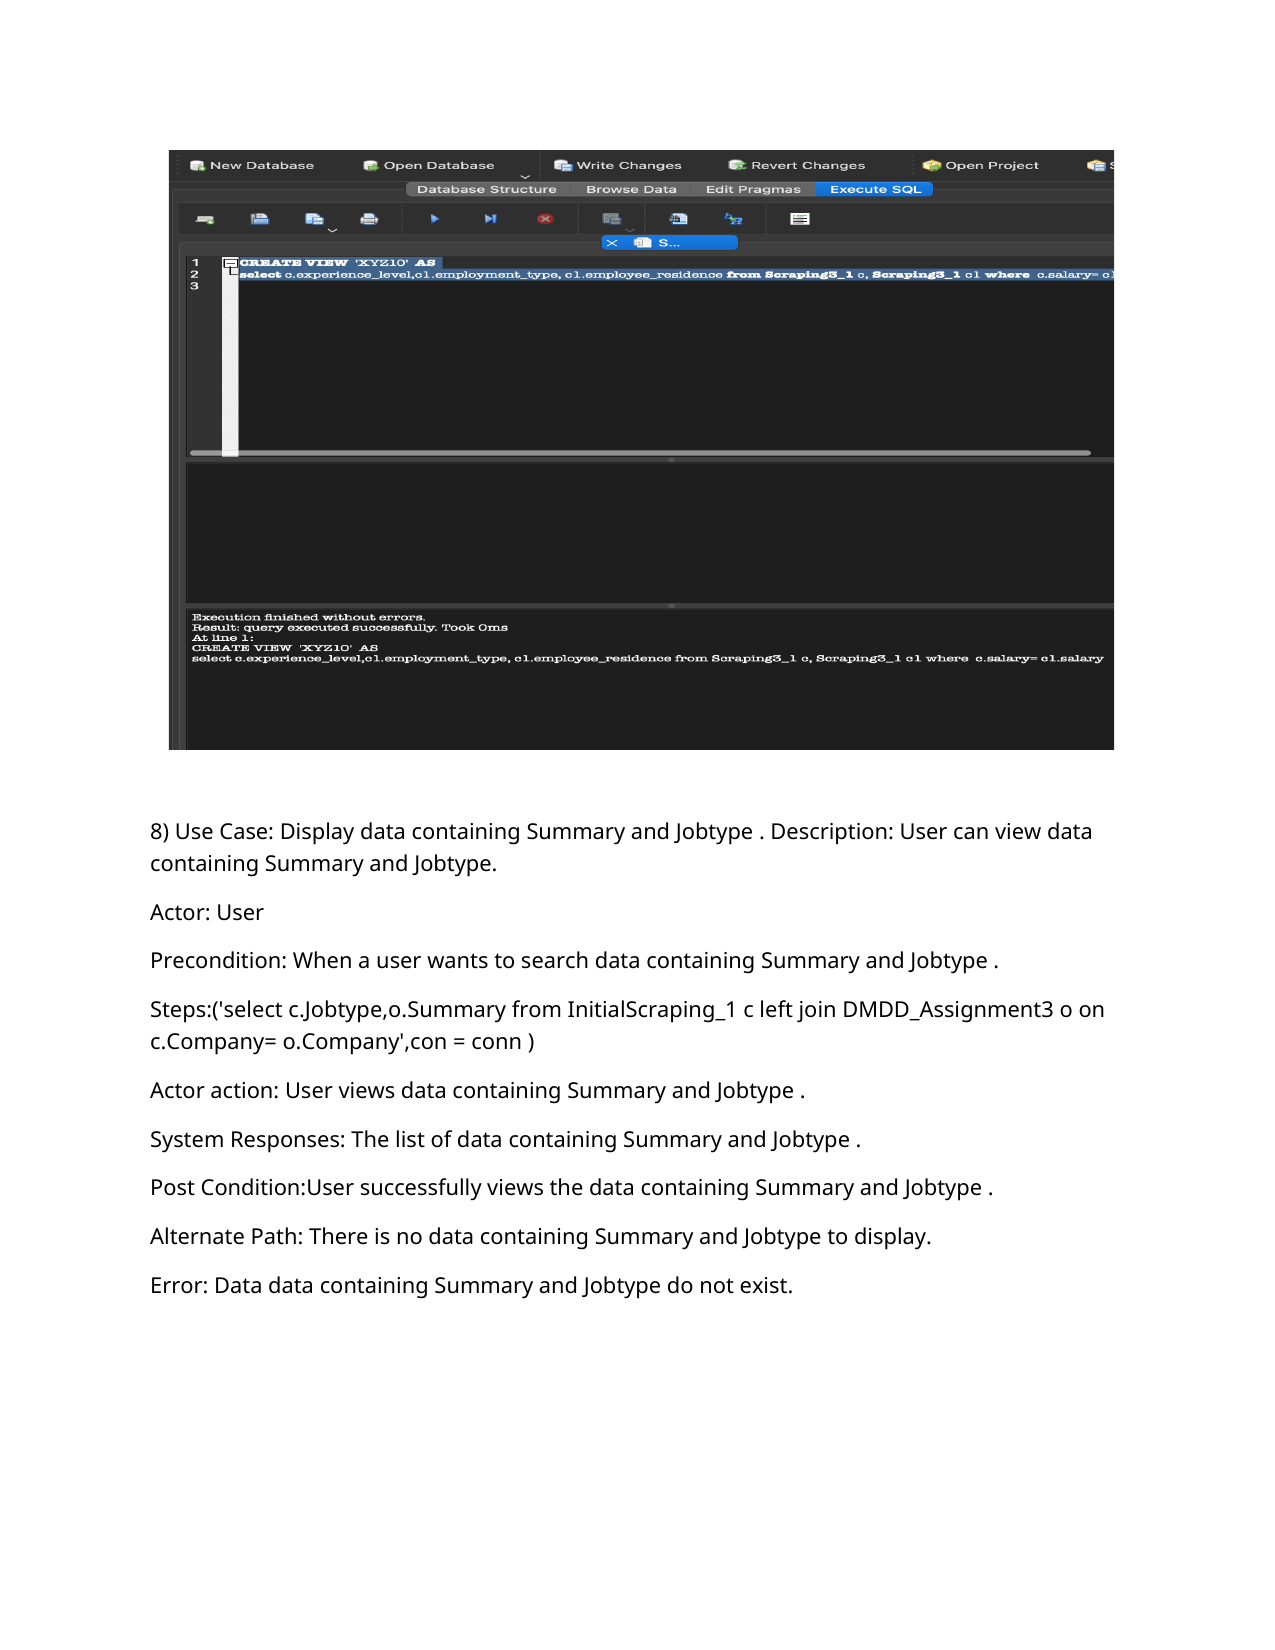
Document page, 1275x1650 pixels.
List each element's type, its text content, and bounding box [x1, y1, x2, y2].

text 8) Use Case: Display data containing Summary and Jobtype . Description: User can view data containing Summary and Jobtype. [150, 816, 1125, 878]
text Error: Data data containing Summary and Jobtype do not exist. [150, 1270, 1125, 1300]
text System Responses: The list of data containing Summary and Jobtype . [150, 1124, 1125, 1153]
text Steps:('select c.Jobtype,o.Summary from InitialScraping_1 c left join DMDD_Assignment3 o on c.Company= o.Company',con = conn ) [150, 994, 1125, 1056]
text Post Condition:User successfully views the data containing Summary and Jobtype . [150, 1172, 1125, 1202]
text Precondition: When a user wants to search data containing Summary and Jobtype . [150, 945, 1125, 975]
text Actor: User [150, 897, 1125, 926]
text Alternate Path: There is no data containing Summary and Jobtype to display. [150, 1221, 1125, 1251]
text Actor action: User views data containing Summary and Jobtype . [150, 1075, 1125, 1105]
